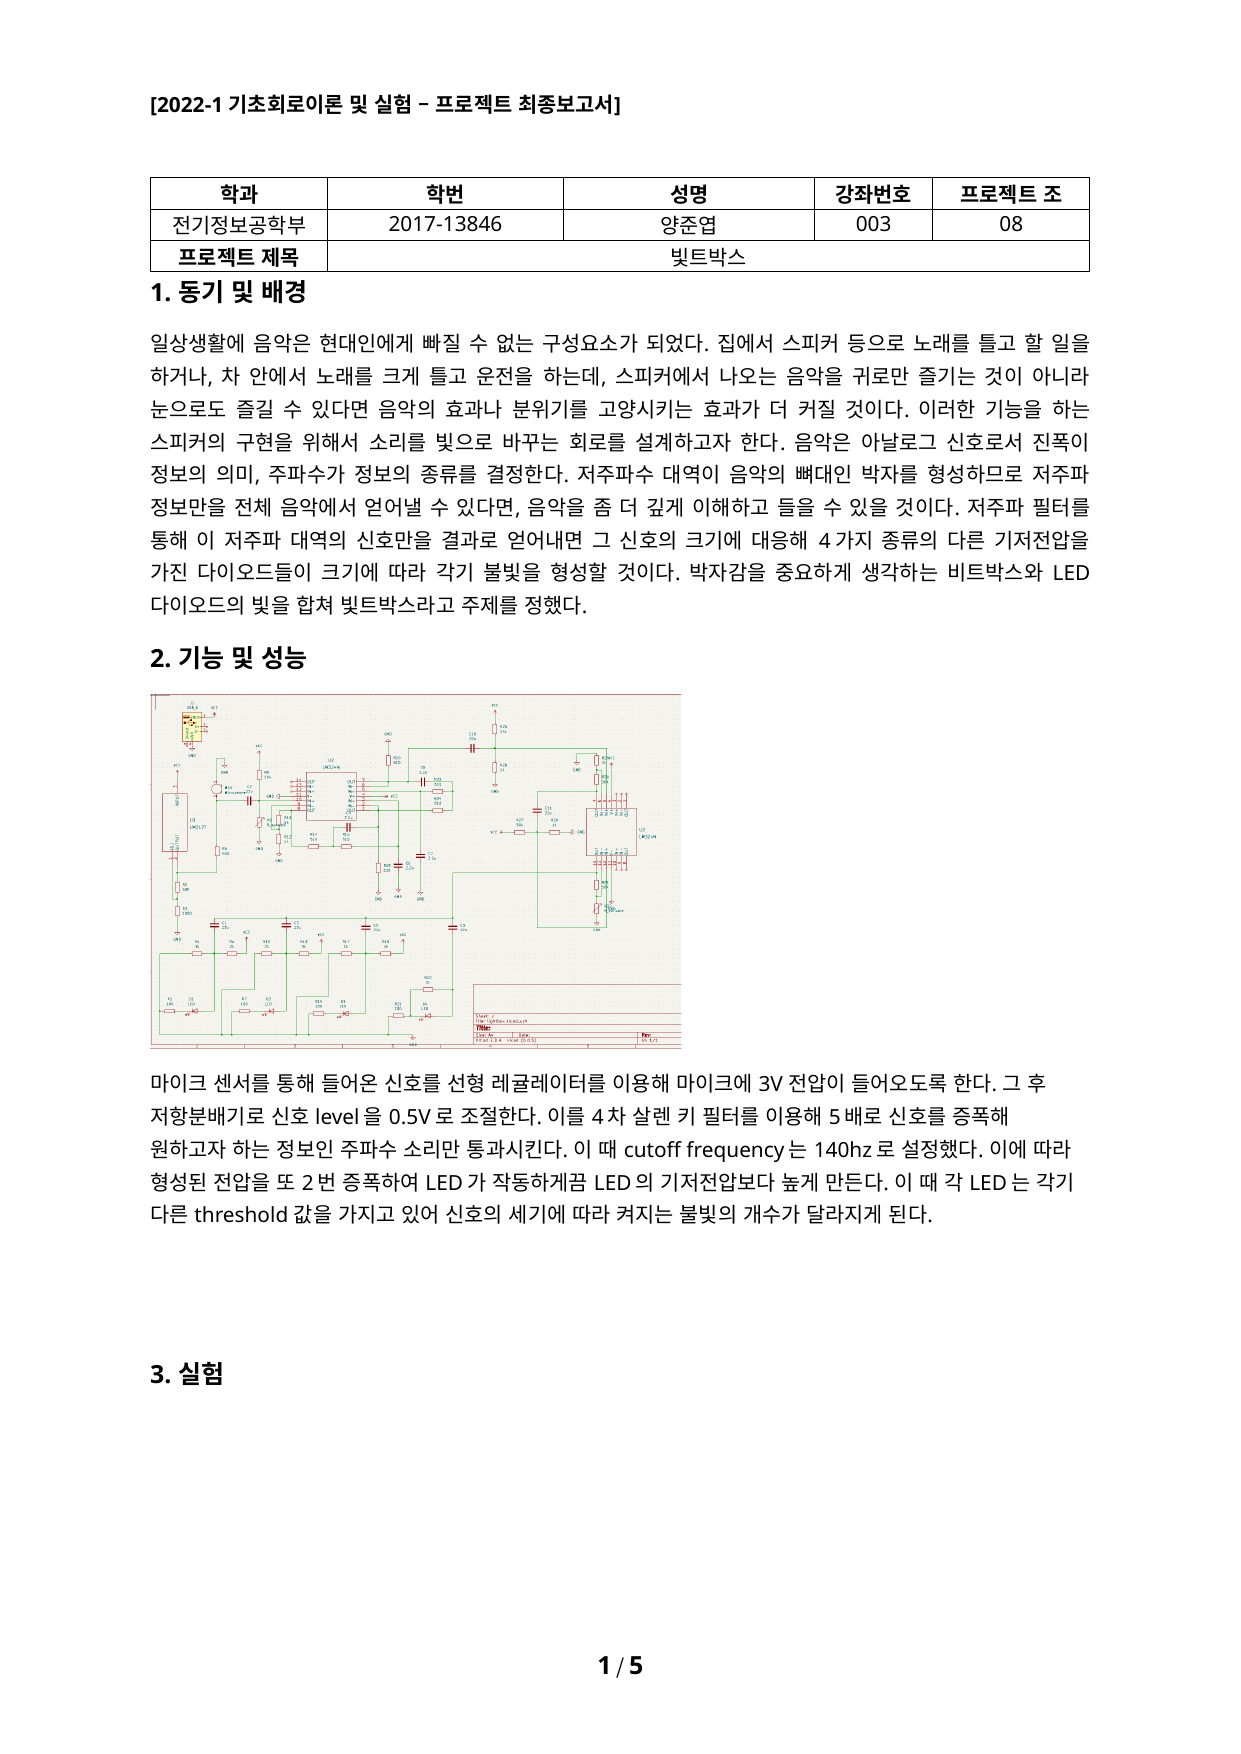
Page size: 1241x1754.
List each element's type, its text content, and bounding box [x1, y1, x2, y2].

text 마이크 센서를 통해 들어온 신호를 선형 레귤레이터를 이용해 마이크에 3V 전압이 들어오도록 한다. 그 후 저항분배기로 신호 level을 0.5V로 조절한다. 이를 4차 살렌 키 필터를 이용해 5배로 신호를 증폭해 원하고자 하는 정보인 주파수 소리만 통과시킨다. 이 때 cutoff frequency는 140hz로 설정했다. 이에 따라 형성된 전압을 또 2번 증폭하여 LED가 작동하게끔 LED의 기저전압보다 높게 만든다. 이 때 각 LED는 각기 다른 threshold 값을 가지고 있어 신호의 세기에 따라 켜지는 불빛의 개수가 달라지게 된다. [150, 1068, 1090, 1229]
table_header 학번 [328, 178, 563, 208]
table_cell 프로젝트 제목 [151, 241, 327, 271]
table_cell 빛트박스 [328, 241, 1089, 271]
text 3. 실험 [150, 1355, 1090, 1391]
table_header 학과 [151, 178, 327, 208]
text 1. 동기 및 배경 [150, 272, 1090, 308]
table_cell 003 [815, 210, 932, 240]
table_cell 08 [933, 210, 1089, 240]
table_header 성명 [564, 178, 814, 208]
text 2. 기능 및 성능 [150, 639, 1090, 675]
table_header 프로젝트 조 [933, 178, 1089, 208]
text 일상생활에 음악은 현대인에게 빠질 수 없는 구성요소가 되었다. 집에서 스피커 등으로 노래를 틀고 할 일을 하거나, 차 안에서 노래를 크게 틀고 운전을 하는데, 스피커에서 나오는 음악을 귀로만 즐기는 것이 아니라 눈으로도 즐길 수 있다면 음악의 효과나 분위기를 고양시키는 효과가 더 커질 것이다. 이러한 기능을 하는 스피커의 구현을 위해서 소리를 빛으로 바꾸는 회로를 설계하고자 한다. 음악은 아날로그 신호로서 진폭이 정보의 의미, 주파수가 정보의 종류를 결정한다. 저주파수 대역이 음악의 뼈대인 박자를 형성하므로 저주파 정보만을 전체 음악에서 얻어낼 수 있다면, 음악을 좀 더 깊게 이해하고 들을 수 있을 것이다. 저주파 필터를 통해 이 저주파 대역의 신호만을 결과로 얻어내면 그 신호의 크기에 대응해 4가지 종류의 다른 기저전압을 가진 다이오드들이 크기에 따라 각기 불빛을 형성할 것이다. 박자감을 중요하게 생각하는 비트박스와 LED 다이오드의 빛을 합쳐 빛트박스라고 주제를 정했다. [150, 328, 1090, 620]
table_cell 2017-13846 [328, 210, 563, 240]
picture [150, 694, 682, 1049]
table_cell 양준엽 [564, 210, 814, 240]
table_header 강좌번호 [815, 178, 932, 208]
table_cell 전기정보공학부 [151, 210, 327, 240]
